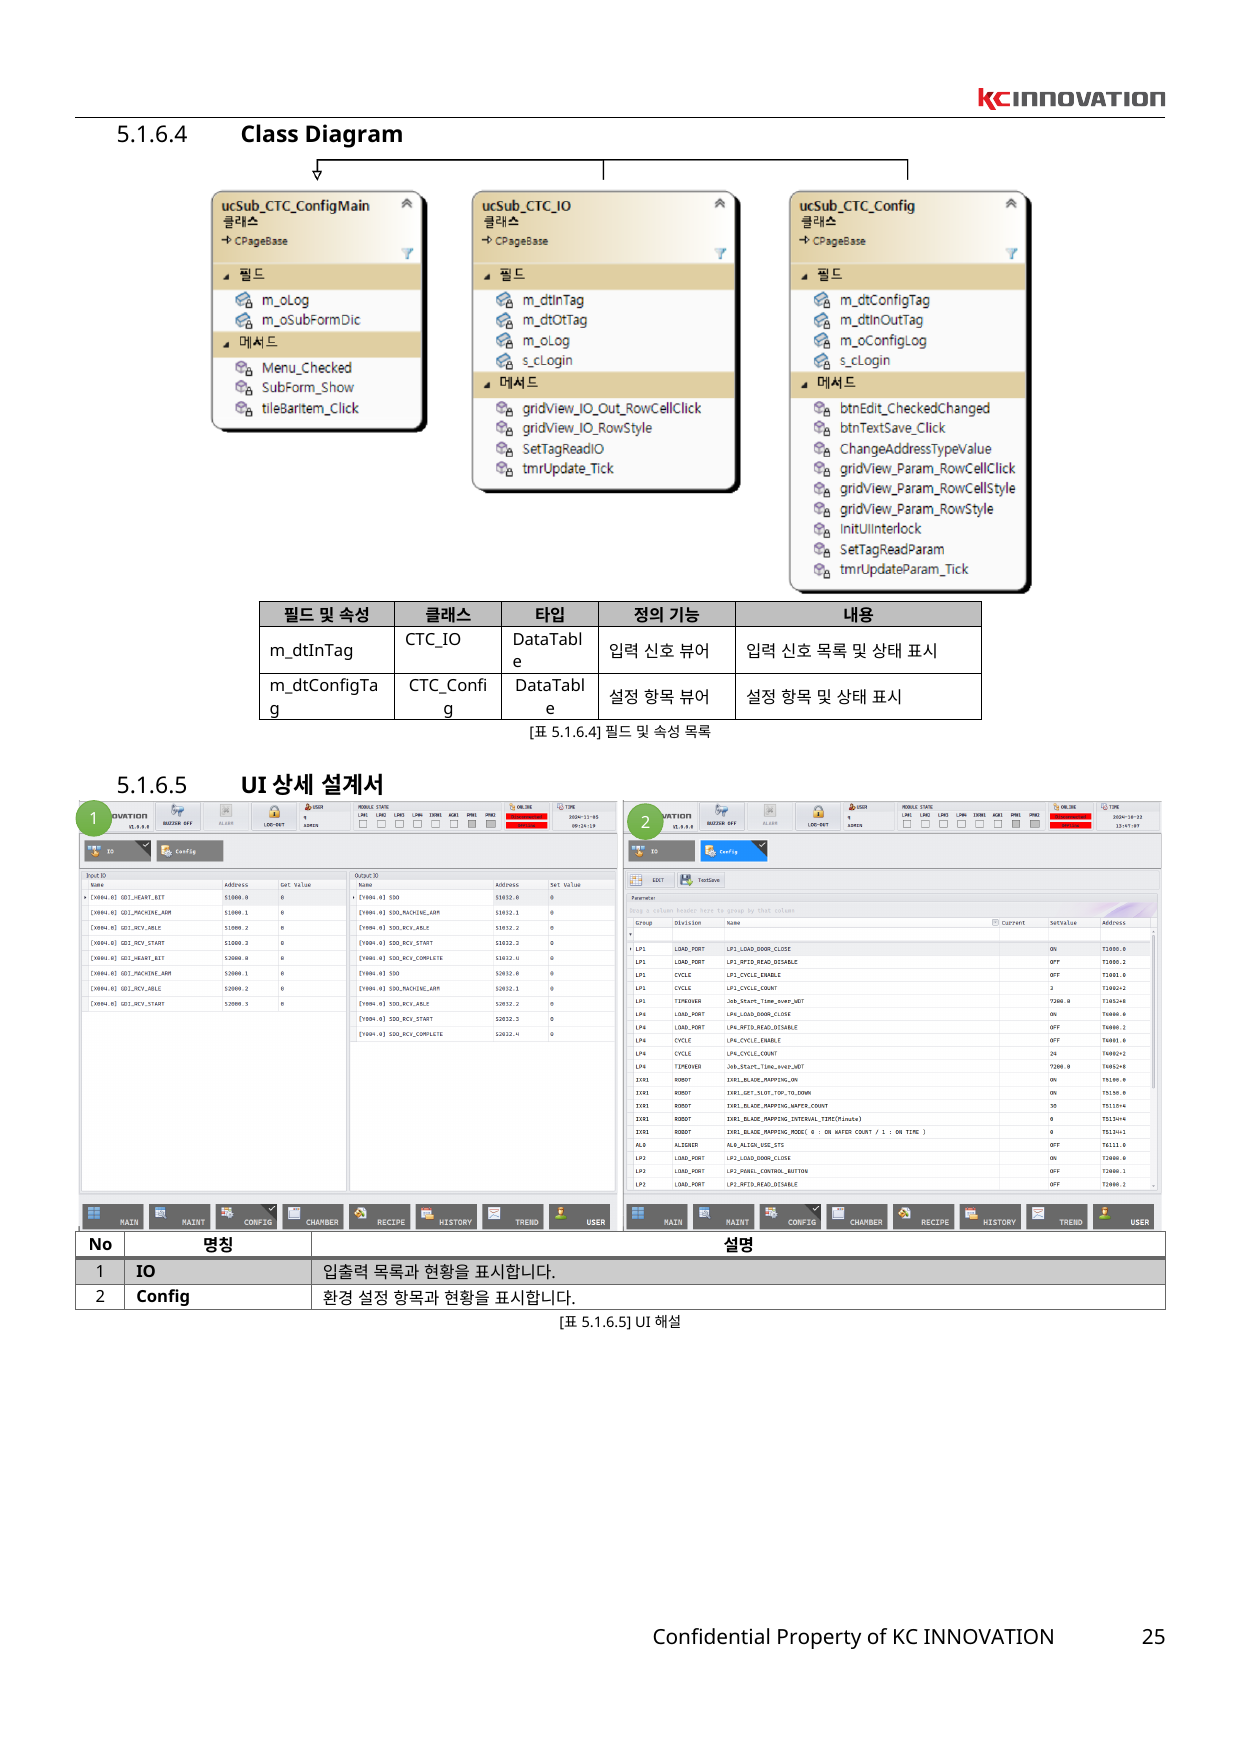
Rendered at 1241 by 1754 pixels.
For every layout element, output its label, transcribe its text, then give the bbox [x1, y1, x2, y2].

table_cell DataTable [502, 674, 598, 719]
table_cell m_dtInTag [260, 627, 394, 673]
table_header 클래스 [395, 602, 501, 626]
table_cell IO [125, 1260, 311, 1284]
table_cell CTC_Config [395, 674, 501, 719]
table_header 필드 및 속성 [260, 602, 394, 626]
text [표 5.1.6.5] UI 해설 [75, 1310, 1165, 1331]
picture [978, 88, 1166, 110]
table_header 타입 [502, 602, 598, 626]
table_header 명칭 [125, 1232, 311, 1256]
table_cell 환경 설정 항목과 현황을 표시합니다. [312, 1285, 1165, 1309]
table_cell 입출력 목록과 현황을 표시합니다. [312, 1260, 1165, 1284]
picture [622, 800, 1162, 1231]
table_cell 설정 항목 뷰어 [599, 674, 735, 719]
subtitle UI 상세 설계서 [116, 767, 1165, 800]
table_cell DataTable [502, 627, 598, 673]
table_header 설명 [312, 1232, 1165, 1256]
picture [78, 800, 618, 1231]
table_cell Config [125, 1285, 311, 1309]
table_header 내용 [736, 602, 981, 626]
table_header 정의 기능 [599, 602, 735, 626]
table_cell m_dtConfigTag [260, 674, 394, 719]
table_cell 2 [76, 1285, 124, 1309]
text [표 5.1.6.4] 필드 및 속성 목록 [75, 720, 1165, 741]
table_cell 1 [76, 1260, 124, 1284]
table_header No [76, 1232, 124, 1256]
table_cell 입력 신호 목록 및 상태 표시 [736, 627, 981, 673]
subtitle Class Diagram [116, 118, 1165, 149]
table_cell CTC_IO [395, 627, 501, 673]
picture [78, 800, 88, 807]
table_cell 설정 항목 및 상태 표시 [736, 674, 981, 719]
picture [204, 149, 1036, 601]
table_cell 입력 신호 뷰어 [599, 627, 735, 673]
